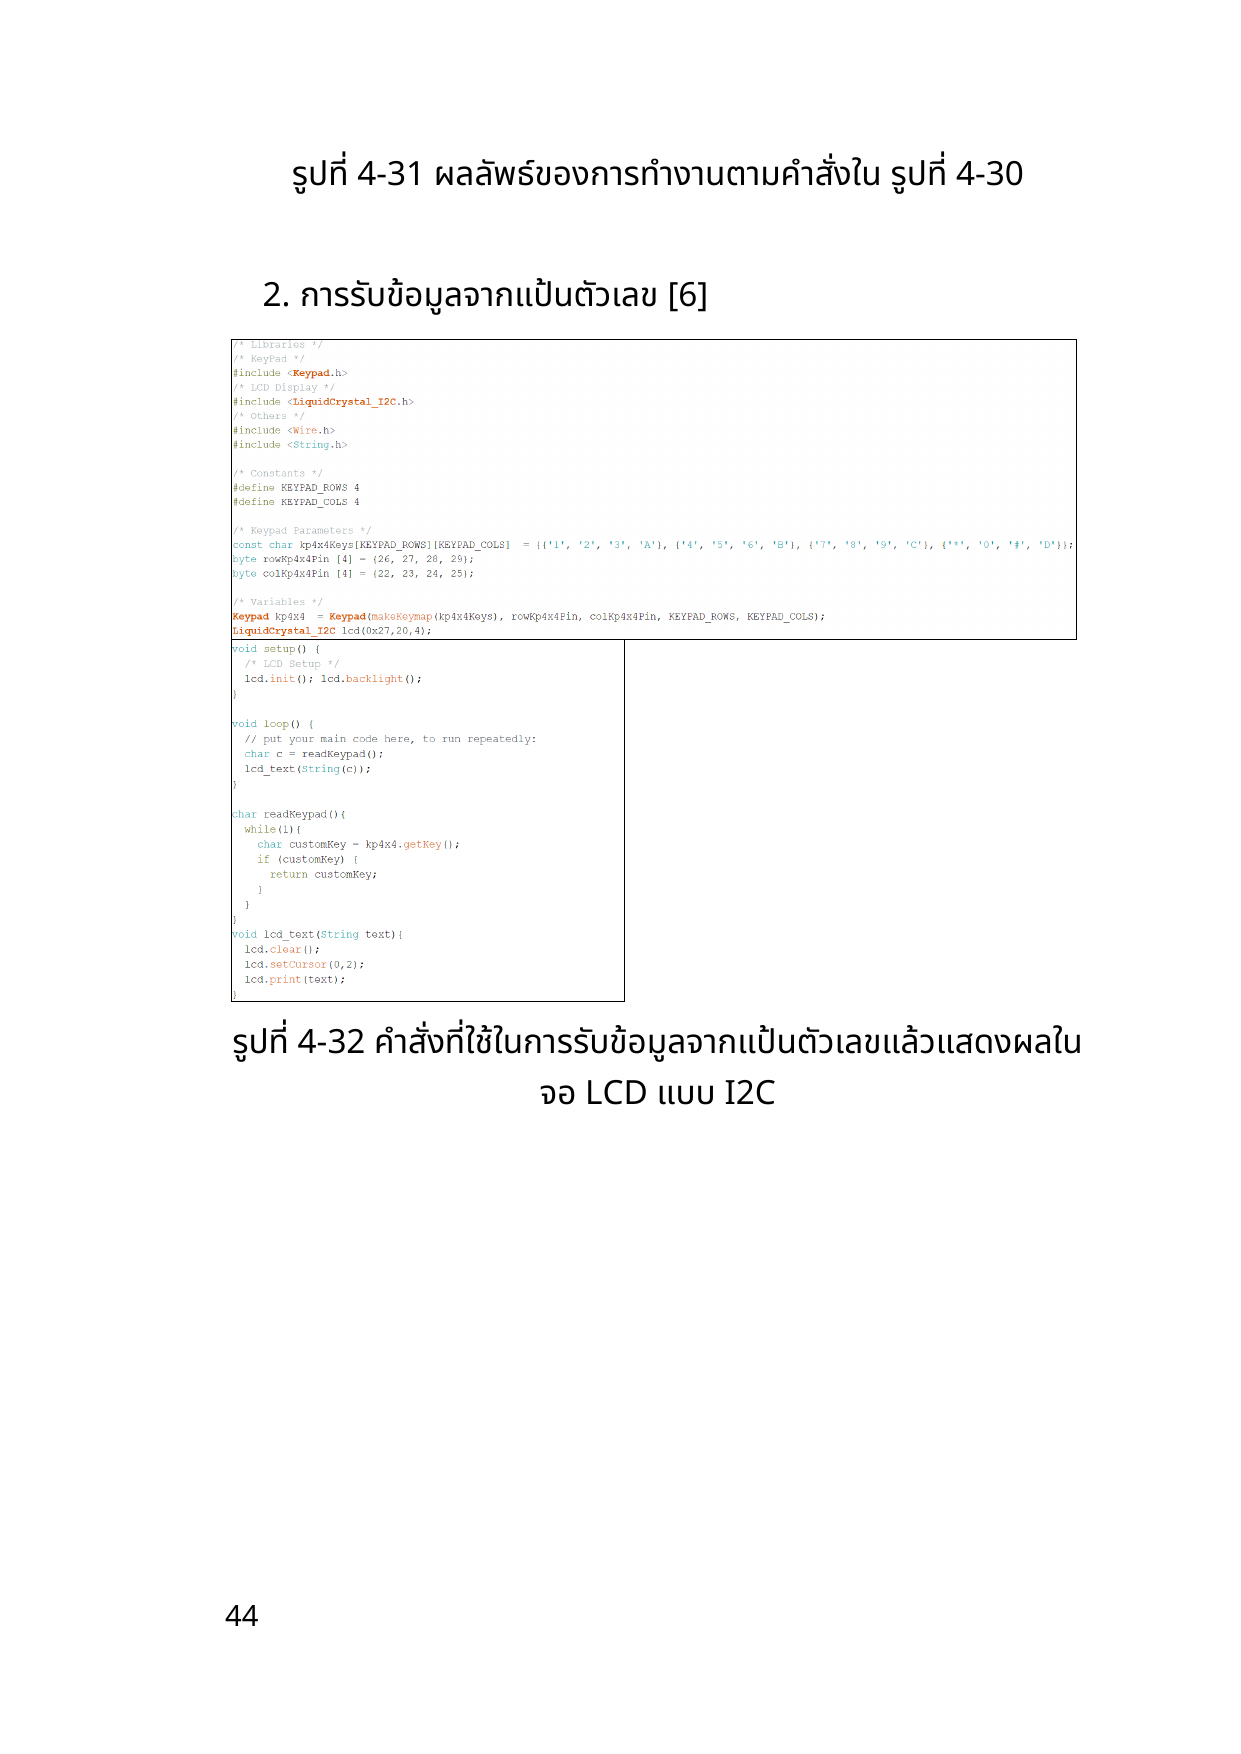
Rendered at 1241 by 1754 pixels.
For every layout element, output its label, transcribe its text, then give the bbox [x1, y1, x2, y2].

picture [232, 640, 624, 1001]
text รูปที่ - ผลลัพธ์ของการทำงานตามคำสั่งใน รูปที่ 4-17 [225, 150, 1090, 201]
text รูปที่ - คำสั่งที่ใช้ในการรับข้อมูลจากแป้นตัวเลขแล้วแสดงผลในจอ LCD แบบ I2C [225, 1018, 1090, 1119]
picture [232, 340, 1076, 639]
list การรับข้อมูลจากแป้นตัวเลข [262, 271, 1090, 322]
